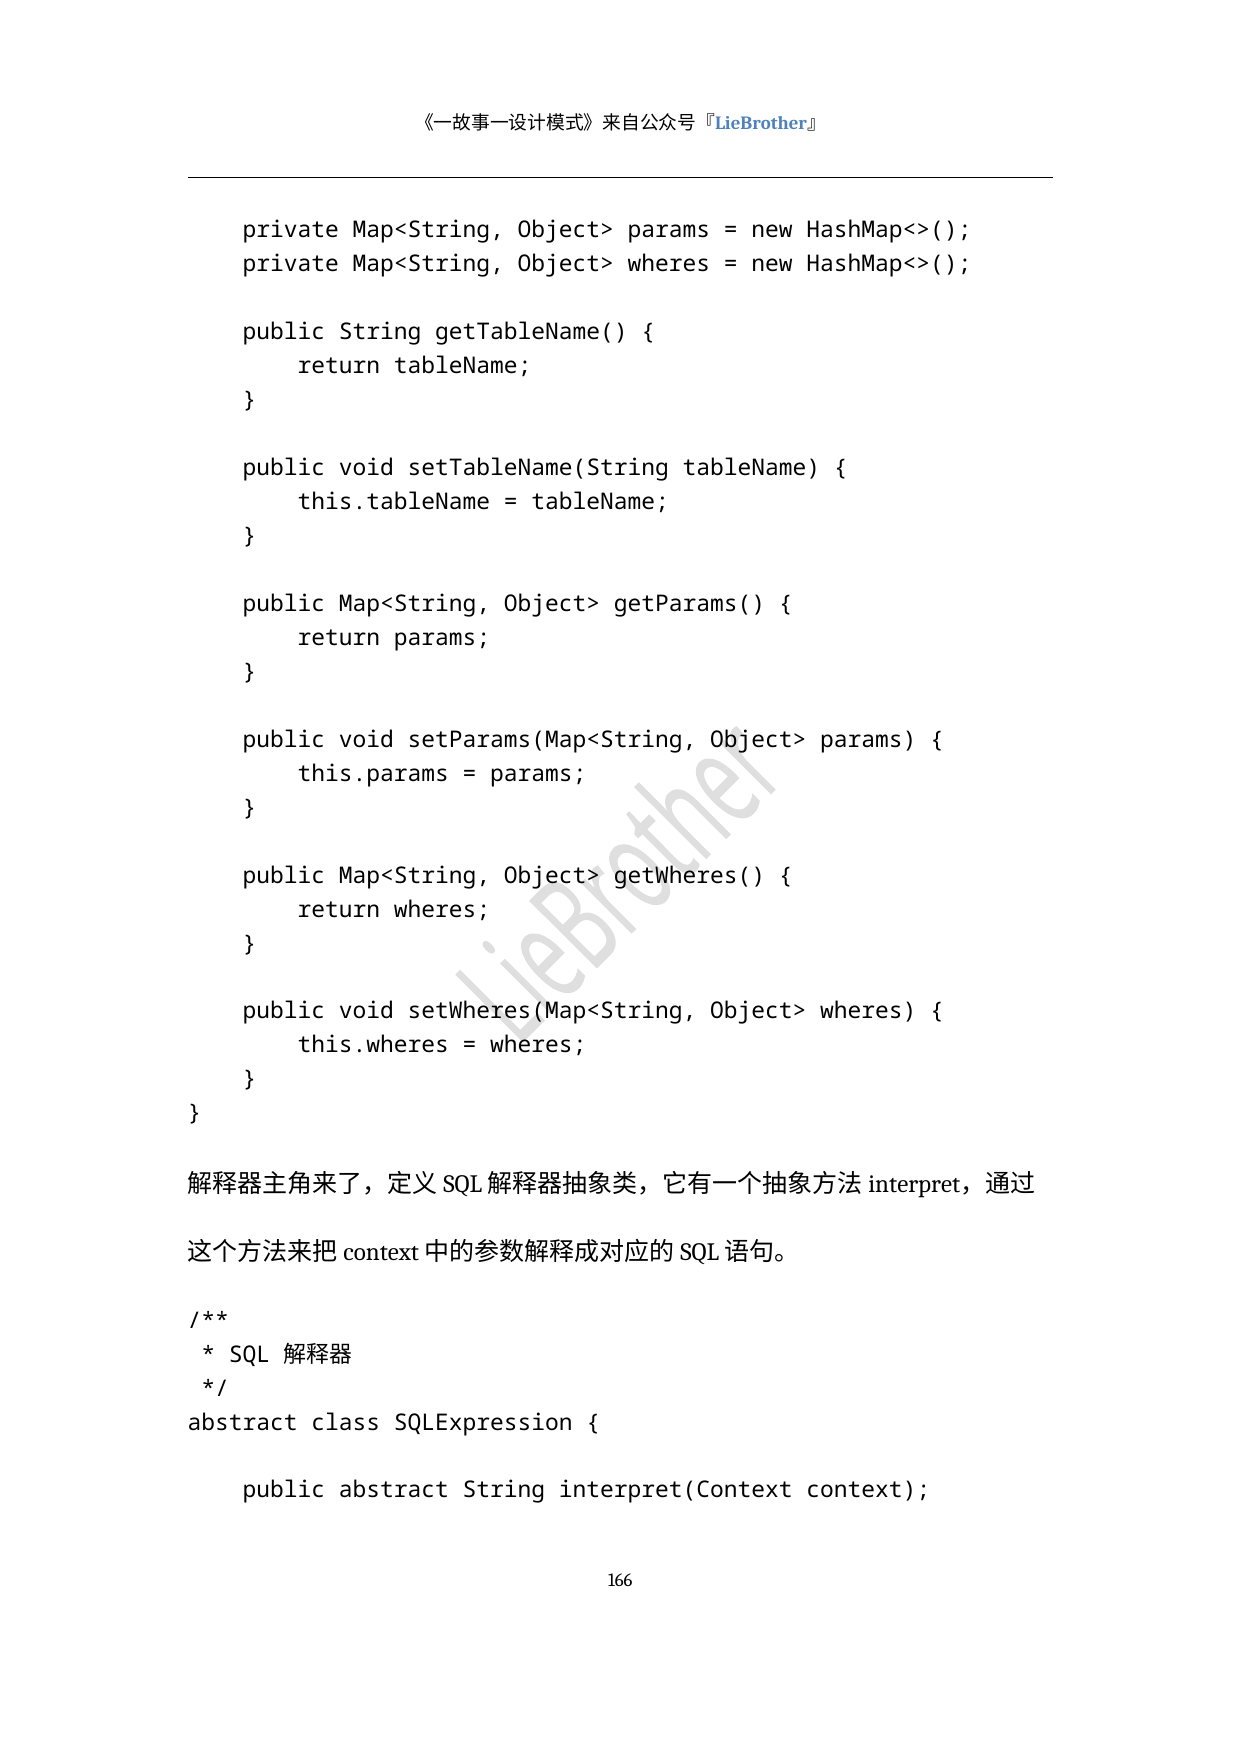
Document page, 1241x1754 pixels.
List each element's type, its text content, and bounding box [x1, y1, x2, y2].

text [187, 1302, 1053, 1506]
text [187, 212, 1053, 1129]
text 解释器主角来了，定义 SQL 解释器抽象类，它有一个抽象方法 interpret，通过这个方法来把 context 中的参数解释成对应的 SQL 语句。 [187, 1148, 1053, 1283]
